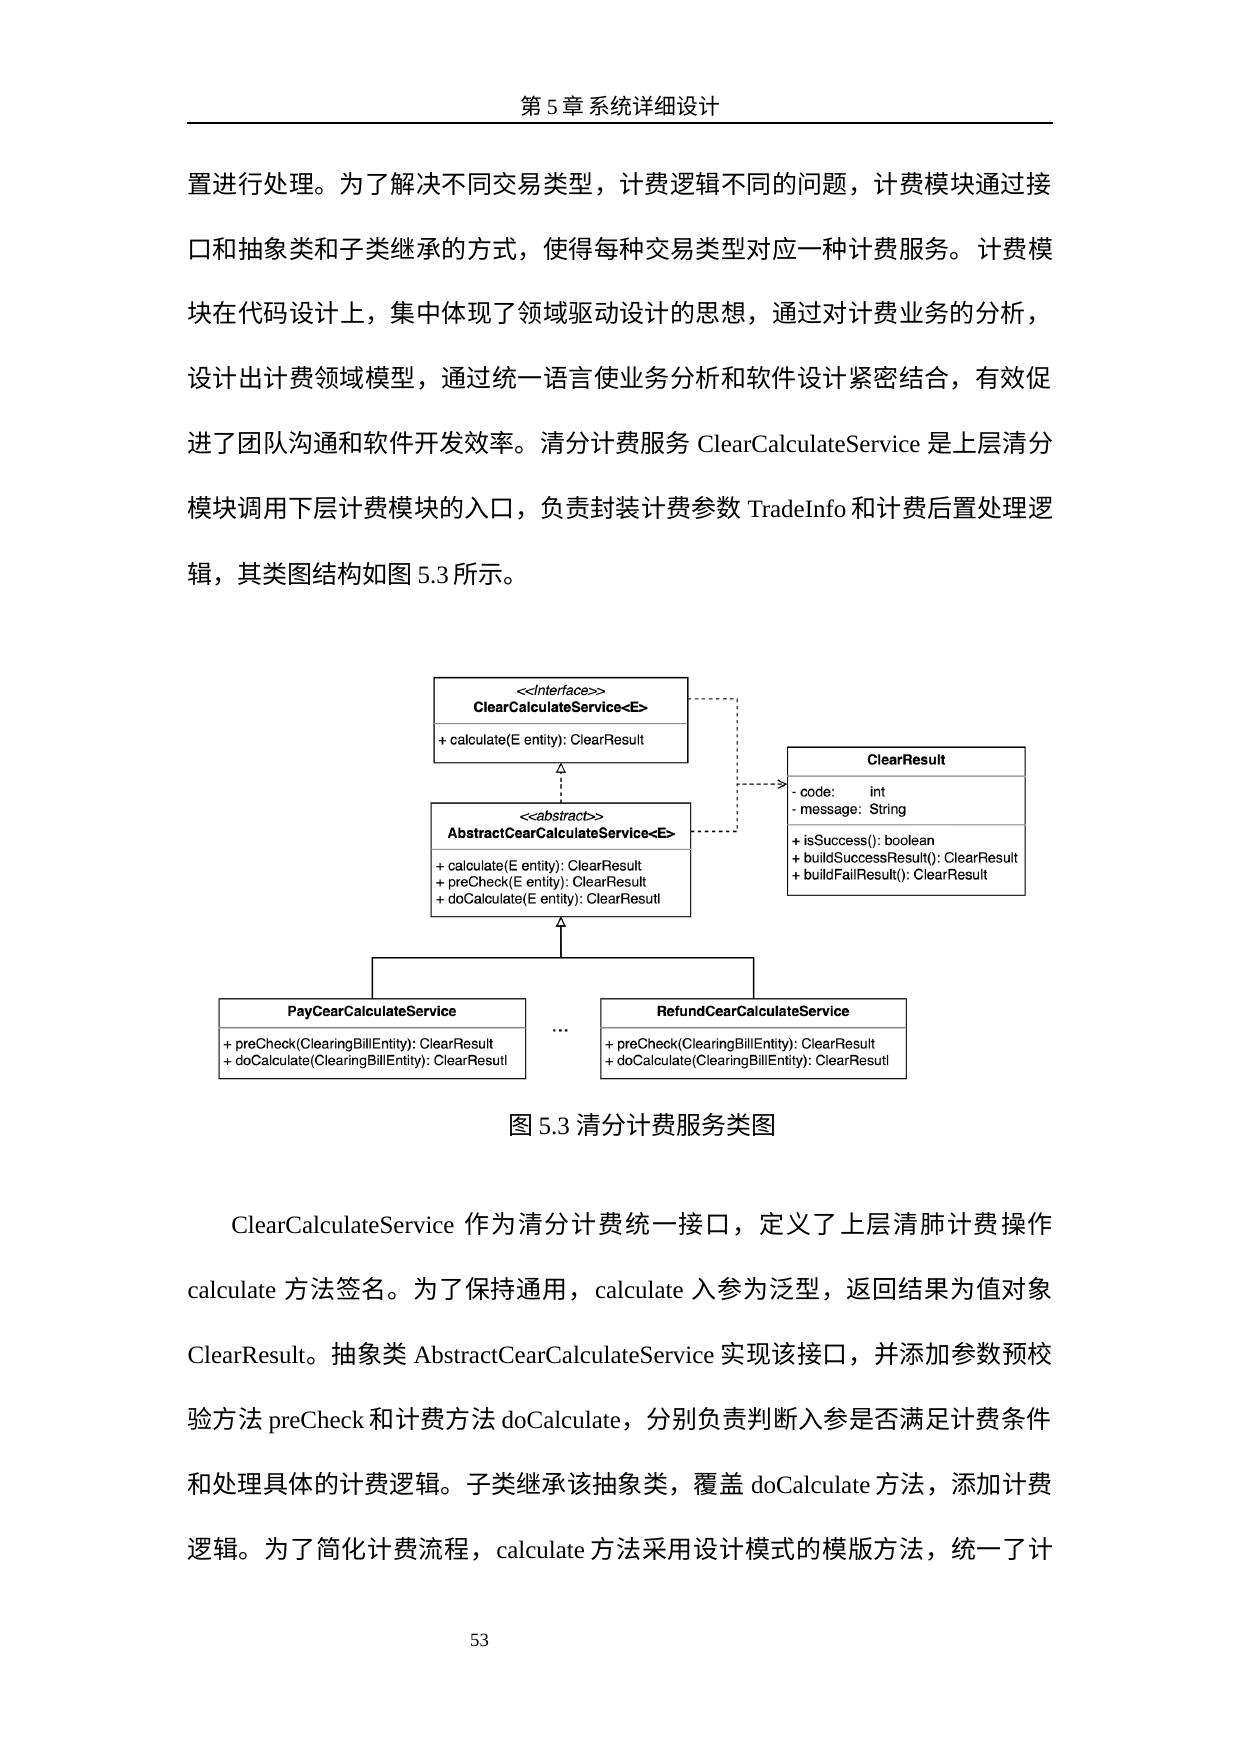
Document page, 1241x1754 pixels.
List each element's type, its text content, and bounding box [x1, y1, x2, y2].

picture [212, 673, 1032, 1084]
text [187, 1190, 1053, 1580]
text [187, 150, 1053, 605]
